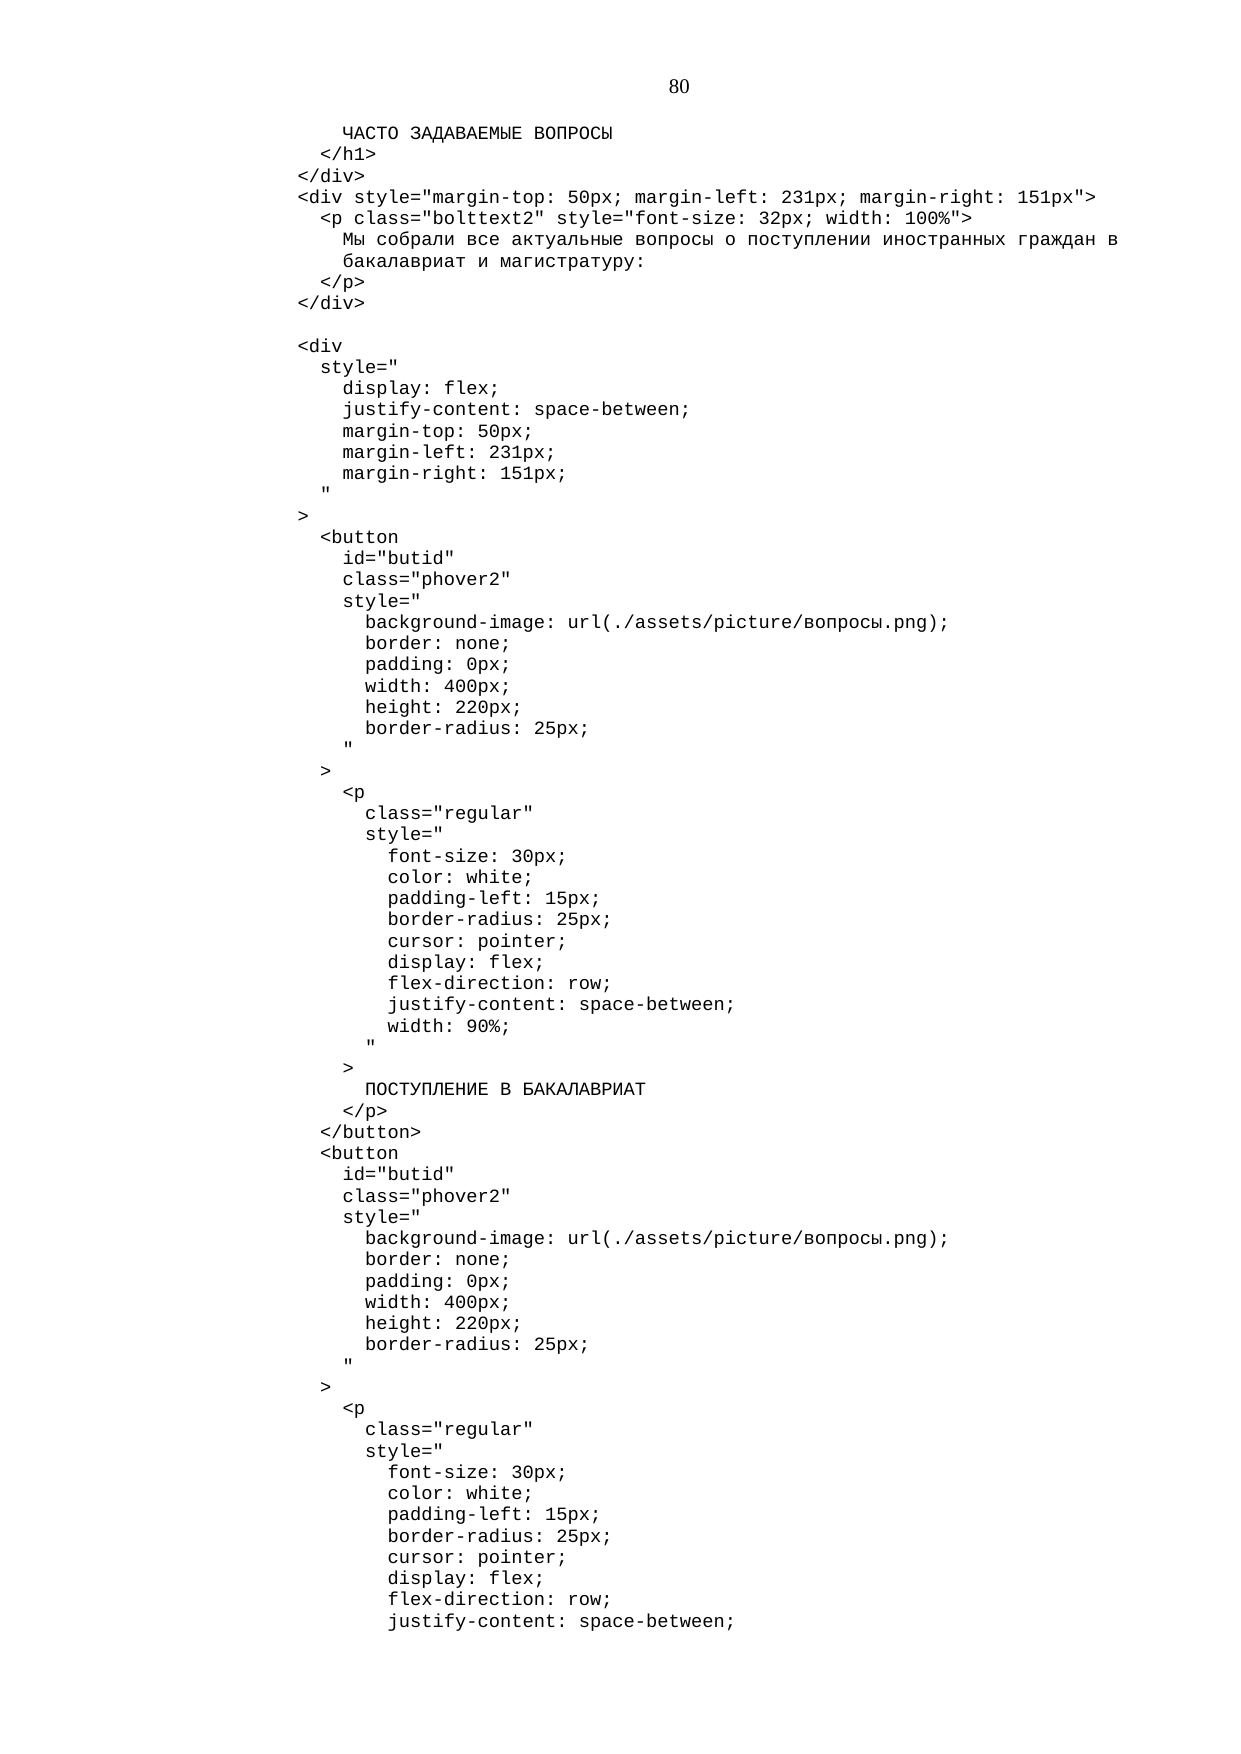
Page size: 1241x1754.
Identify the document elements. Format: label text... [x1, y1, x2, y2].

list border-radius: 25px; [252, 1335, 1181, 1356]
list > [252, 761, 1181, 783]
list height: 220px; [252, 1314, 1181, 1335]
list </div> [252, 294, 1181, 315]
list background-image: url(./assets/picture/вопросы.png); [252, 613, 1181, 634]
list cursor: pointer; [252, 931, 1181, 953]
list </button> [252, 1123, 1181, 1144]
list <p class="bolttext2" style="font-size: 32px; width: 100%"> [252, 209, 1181, 230]
list </p> [252, 273, 1181, 294]
list margin-right: 151px; [252, 464, 1181, 485]
list padding-left: 15px; [252, 1505, 1181, 1526]
list " [252, 1038, 1181, 1059]
list border-radius: 25px; [252, 719, 1181, 740]
list id="butid" [252, 1165, 1181, 1186]
list > [252, 506, 1181, 528]
list width: 400px; [252, 676, 1181, 698]
list style=" [252, 1208, 1181, 1229]
list justify-content: space-between; [252, 400, 1181, 421]
list class="regular" [252, 804, 1181, 825]
list cursor: pointer; [252, 1548, 1181, 1569]
list flex-direction: row; [252, 974, 1181, 995]
list color: white; [252, 868, 1181, 889]
list style=" [252, 358, 1181, 379]
list padding-left: 15px; [252, 889, 1181, 910]
list id="butid" [252, 549, 1181, 570]
list ЧАСТО ЗАДАВАЕМЫЕ ВОПРОСЫ [252, 124, 1181, 145]
list <button [252, 1144, 1181, 1165]
list </div> [252, 166, 1181, 188]
list </p> [252, 1101, 1181, 1123]
list margin-left: 231px; [252, 443, 1181, 464]
list color: white; [252, 1484, 1181, 1505]
list border-radius: 25px; [252, 910, 1181, 931]
list style=" [252, 591, 1181, 613]
list display: flex; [252, 1569, 1181, 1590]
list <p [252, 1399, 1181, 1420]
list width: 90%; [252, 1016, 1181, 1038]
list flex-direction: row; [252, 1590, 1181, 1611]
list margin-top: 50px; [252, 421, 1181, 443]
list " [252, 485, 1181, 506]
list border: none; [252, 1250, 1181, 1271]
list <div [252, 336, 1181, 358]
list ПОСТУПЛЕНИЕ В БАКАЛАВРИАТ [252, 1080, 1181, 1101]
list display: flex; [252, 953, 1181, 974]
list <button [252, 528, 1181, 549]
list class="regular" [252, 1420, 1181, 1441]
list padding: 0px; [252, 1271, 1181, 1293]
list бакалавриат и магистратуру: [252, 251, 1181, 273]
list background-image: url(./assets/picture/вопросы.png); [252, 1229, 1181, 1250]
list border: none; [252, 634, 1181, 655]
list " [252, 1356, 1181, 1378]
list height: 220px; [252, 698, 1181, 719]
list font-size: 30px; [252, 846, 1181, 868]
list style=" [252, 825, 1181, 846]
list style=" [252, 1441, 1181, 1463]
list padding: 0px; [252, 655, 1181, 676]
list > [252, 1059, 1181, 1080]
list justify-content: space-between; [252, 995, 1181, 1016]
list class="phover2" [252, 1186, 1181, 1208]
list font-size: 30px; [252, 1463, 1181, 1484]
list > [252, 1378, 1181, 1399]
list <p [252, 783, 1181, 804]
list width: 400px; [252, 1293, 1181, 1314]
list <div style="margin-top: 50px; margin-left: 231px; margin-right: 151px"> [252, 188, 1181, 209]
list Мы собрали все актуальные вопросы о поступлении иностранных граждан в [252, 230, 1181, 251]
list display: flex; [252, 379, 1181, 400]
list </h1> [252, 145, 1181, 166]
list " [252, 740, 1181, 761]
list border-radius: 25px; [252, 1526, 1181, 1548]
list class="phover2" [252, 570, 1181, 591]
list justify-content: space-between; [252, 1611, 1181, 1633]
